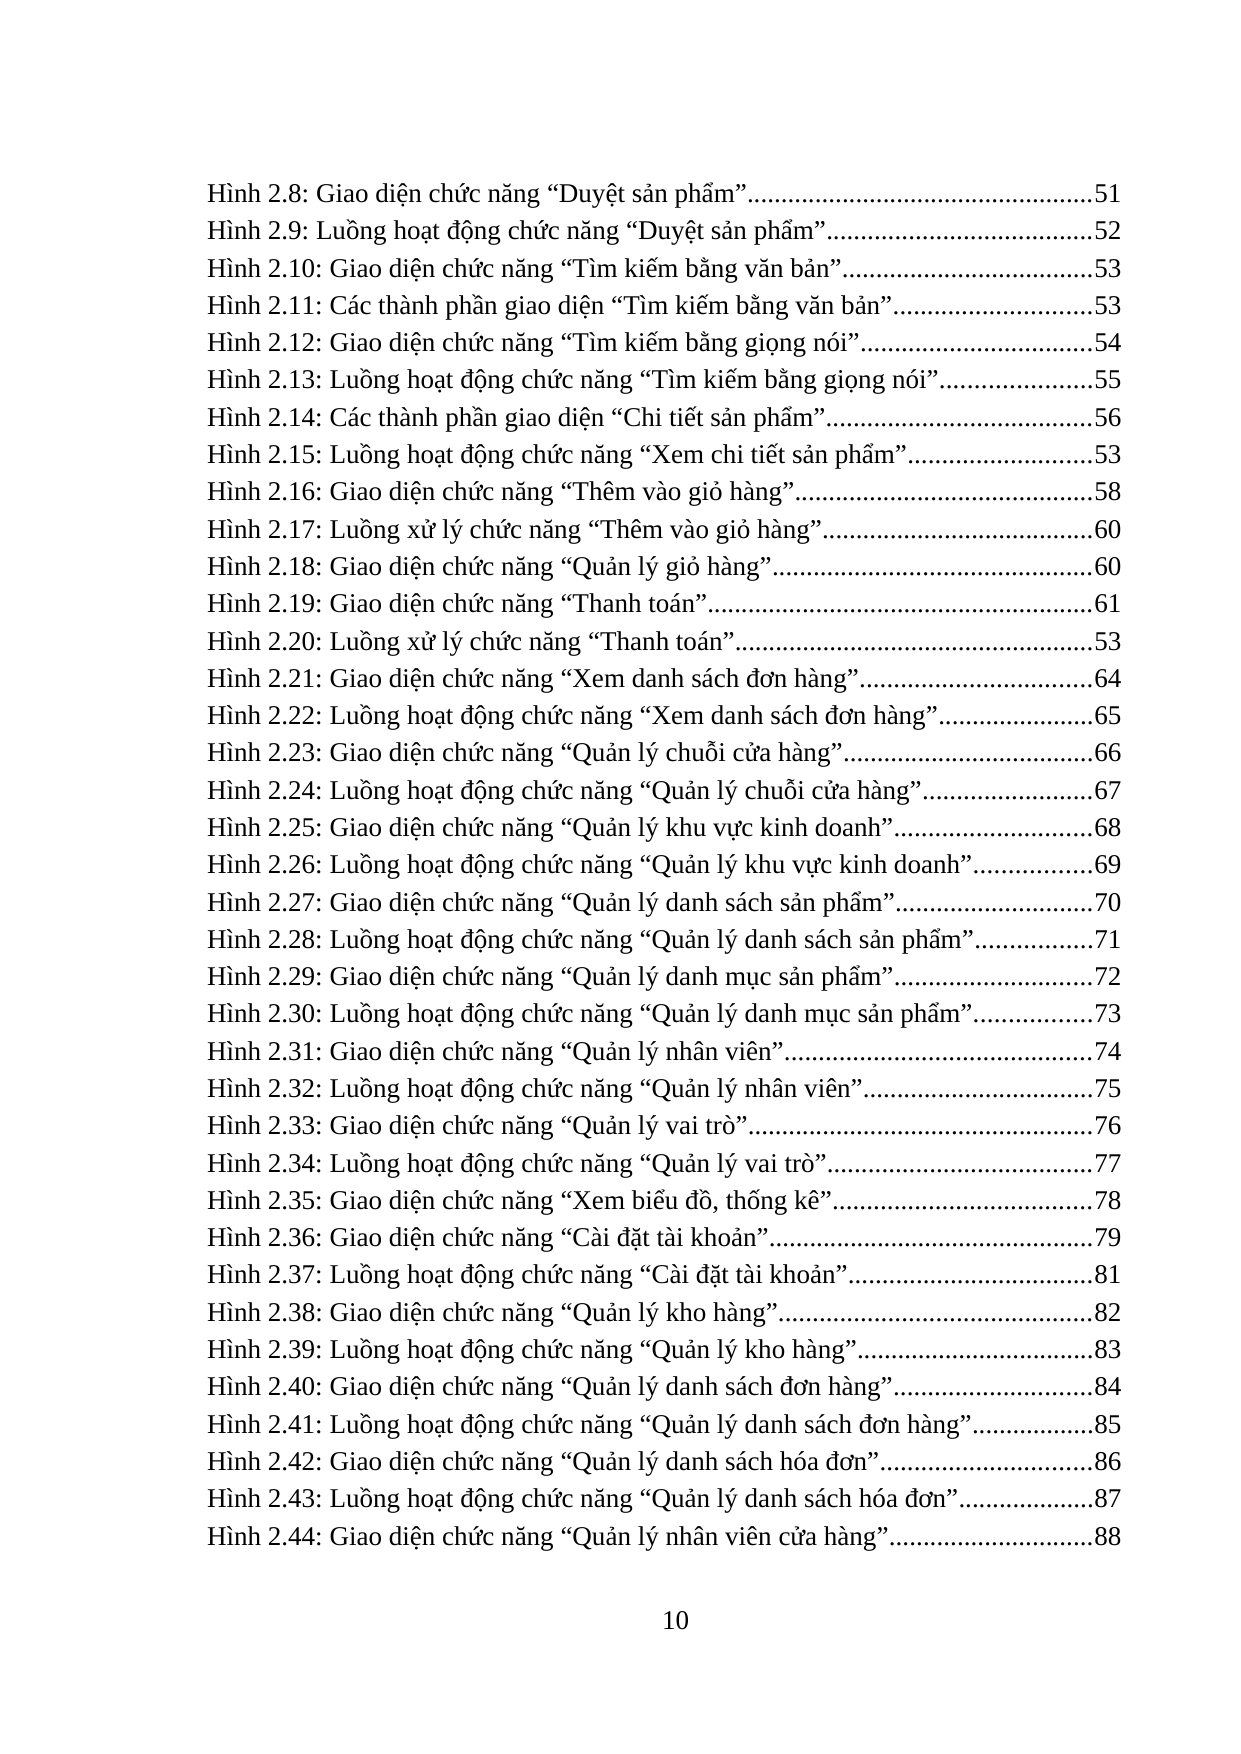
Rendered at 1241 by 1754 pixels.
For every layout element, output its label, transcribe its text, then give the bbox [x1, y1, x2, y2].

text Hình 2.18: Giao diện chức năng “Quản lý giỏ hàng” 60 [207, 550, 1122, 581]
text Hình 2.37: Luồng hoạt động chức năng “Cài đặt tài khoản” 81 [207, 1259, 1122, 1290]
text Hình 2.19: Giao diện chức năng “Thanh toán” 61 [207, 587, 1122, 618]
text Hình 2.22: Luồng hoạt động chức năng “Xem danh sách đơn hàng” 65 [207, 699, 1122, 730]
text Hình 2.41: Luồng hoạt động chức năng “Quản lý danh sách đơn hàng” 85 [207, 1408, 1122, 1439]
text Hình 2.42: Giao diện chức năng “Quản lý danh sách hóa đơn” 86 [207, 1445, 1122, 1476]
text Hình 2.23: Giao diện chức năng “Quản lý chuỗi cửa hàng” 66 [207, 737, 1122, 768]
text Hình 2.8: Giao diện chức năng “Duyệt sản phẩm” 51 [207, 177, 1122, 208]
text Hình 2.40: Giao diện chức năng “Quản lý danh sách đơn hàng” 84 [207, 1371, 1122, 1402]
text Hình 2.44: Giao diện chức năng “Quản lý nhân viên cửa hàng” 88 [207, 1520, 1122, 1551]
text Hình 2.12: Giao diện chức năng “Tìm kiếm bằng giọng nói” 54 [207, 326, 1122, 357]
text Hình 2.28: Luồng hoạt động chức năng “Quản lý danh sách sản phẩm” 71 [207, 923, 1122, 954]
text Hình 2.15: Luồng hoạt động chức năng “Xem chi tiết sản phẩm” 53 [207, 438, 1122, 469]
text Hình 2.21: Giao diện chức năng “Xem danh sách đơn hàng” 64 [207, 662, 1122, 693]
text Hình 2.10: Giao diện chức năng “Tìm kiếm bằng văn bản” 53 [207, 252, 1122, 283]
text Hình 2.26: Luồng hoạt động chức năng “Quản lý khu vực kinh doanh” 69 [207, 848, 1122, 879]
text Hình 2.13: Luồng hoạt động chức năng “Tìm kiếm bằng giọng nói” 55 [207, 364, 1122, 395]
text Hình 2.16: Giao diện chức năng “Thêm vào giỏ hàng” 58 [207, 476, 1122, 507]
text Hình 2.31: Giao diện chức năng “Quản lý nhân viên” 74 [207, 1035, 1122, 1066]
text Hình 2.25: Giao diện chức năng “Quản lý khu vực kinh doanh” 68 [207, 811, 1122, 842]
text Hình 2.43: Luồng hoạt động chức năng “Quản lý danh sách hóa đơn” 87 [207, 1482, 1122, 1513]
text Hình 2.38: Giao diện chức năng “Quản lý kho hàng” 82 [207, 1296, 1122, 1327]
text Hình 2.33: Giao diện chức năng “Quản lý vai trò” 76 [207, 1109, 1122, 1141]
text Hình 2.27: Giao diện chức năng “Quản lý danh sách sản phẩm” 70 [207, 886, 1122, 917]
text Hình 2.24: Luồng hoạt động chức năng “Quản lý chuỗi cửa hàng” 67 [207, 774, 1122, 805]
text Hình 2.34: Luồng hoạt động chức năng “Quản lý vai trò” 77 [207, 1147, 1122, 1178]
text Hình 2.30: Luồng hoạt động chức năng “Quản lý danh mục sản phẩm” 73 [207, 998, 1122, 1029]
text Hình 2.39: Luồng hoạt động chức năng “Quản lý kho hàng” 83 [207, 1333, 1122, 1364]
text Hình 2.36: Giao diện chức năng “Cài đặt tài khoản” 79 [207, 1221, 1122, 1252]
text Hình 2.29: Giao diện chức năng “Quản lý danh mục sản phẩm” 72 [207, 960, 1122, 991]
text Hình 2.20: Luồng xử lý chức năng “Thanh toán” 53 [207, 625, 1122, 656]
text Hình 2.32: Luồng hoạt động chức năng “Quản lý nhân viên” 75 [207, 1072, 1122, 1103]
text Hình 2.14: Các thành phần giao diện “Chi tiết sản phẩm” 56 [207, 401, 1122, 432]
text Hình 2.17: Luồng xử lý chức năng “Thêm vào giỏ hàng” 60 [207, 513, 1122, 544]
text Hình 2.35: Giao diện chức năng “Xem biểu đồ, thống kê” 78 [207, 1184, 1122, 1215]
text Hình 2.9: Luồng hoạt động chức năng “Duyệt sản phẩm” 52 [207, 214, 1122, 246]
text Hình 2.11: Các thành phần giao diện “Tìm kiếm bằng văn bản” 53 [207, 289, 1122, 320]
